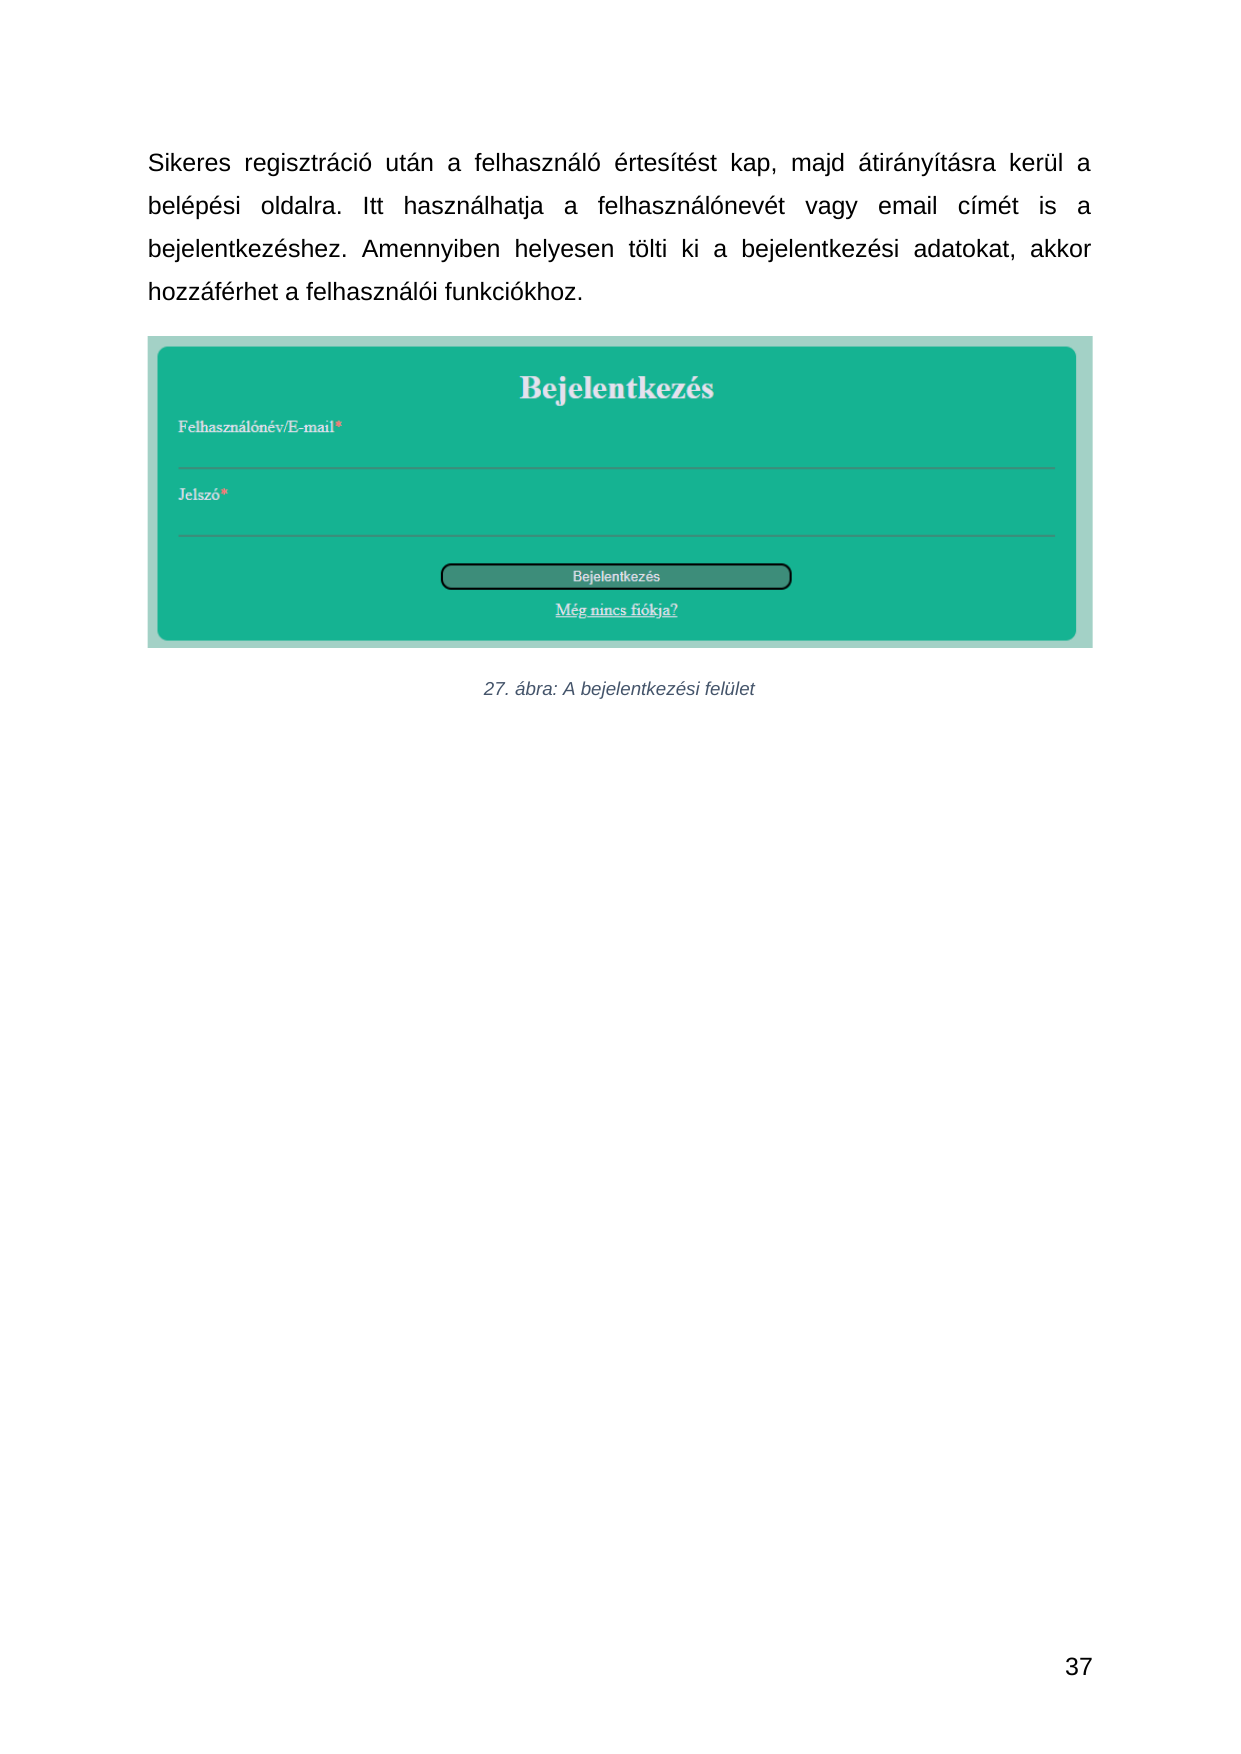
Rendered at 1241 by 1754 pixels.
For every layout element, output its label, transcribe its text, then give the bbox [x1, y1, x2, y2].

text Sikeres regisztráció után a felhasználó értesítést kap, majd átirányításra kerül a belépési oldalra. Itt használhatja a felhasználónevét vagy email címét is a bejelentkezéshez. Amennyiben helyesen tölti ki a bejelentkezési adatokat, akkor hozzáférhet a felhasználói funkciókhoz. [148, 148, 1093, 306]
text 27. ábra: A bejelentkezési felület [148, 678, 1093, 700]
picture [147, 336, 1093, 648]
